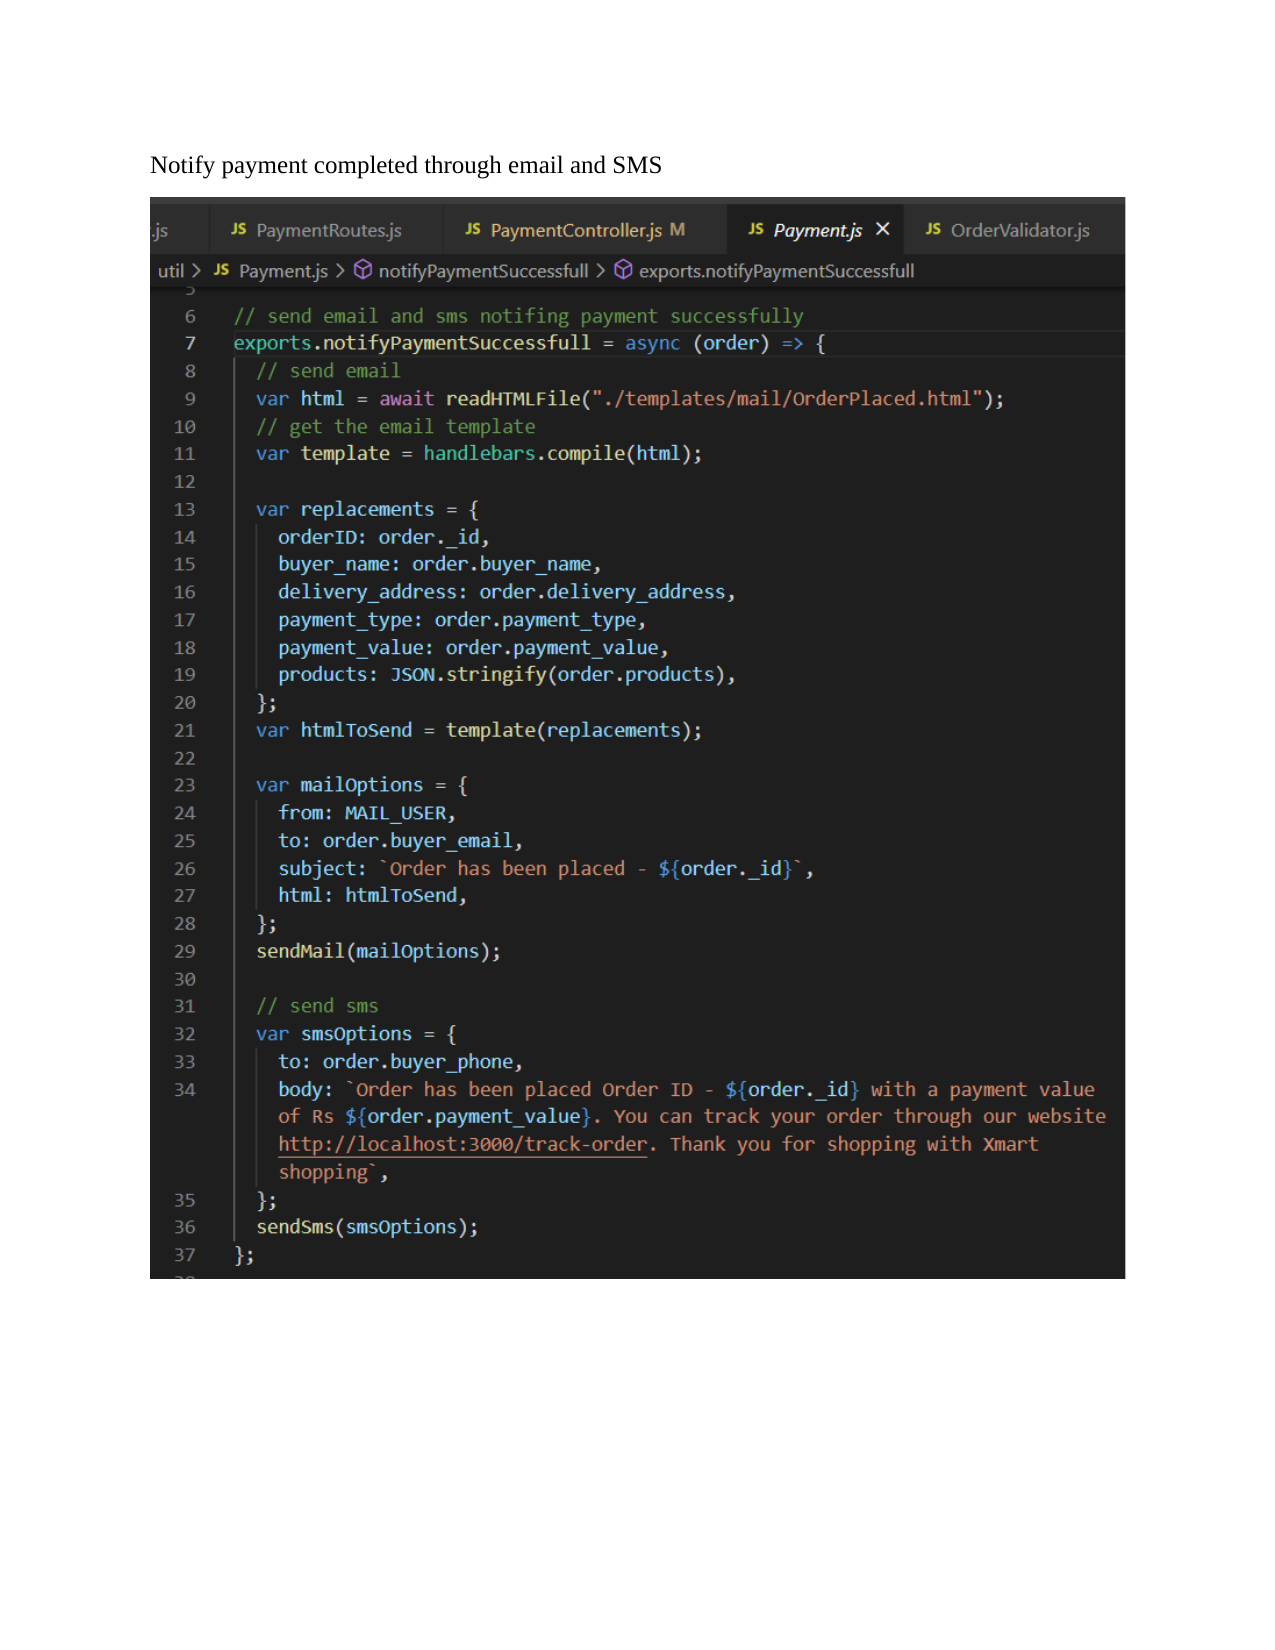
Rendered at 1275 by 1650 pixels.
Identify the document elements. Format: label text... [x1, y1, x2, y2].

text Notify payment completed through email and SMS [150, 150, 1125, 179]
picture [150, 197, 1126, 1279]
